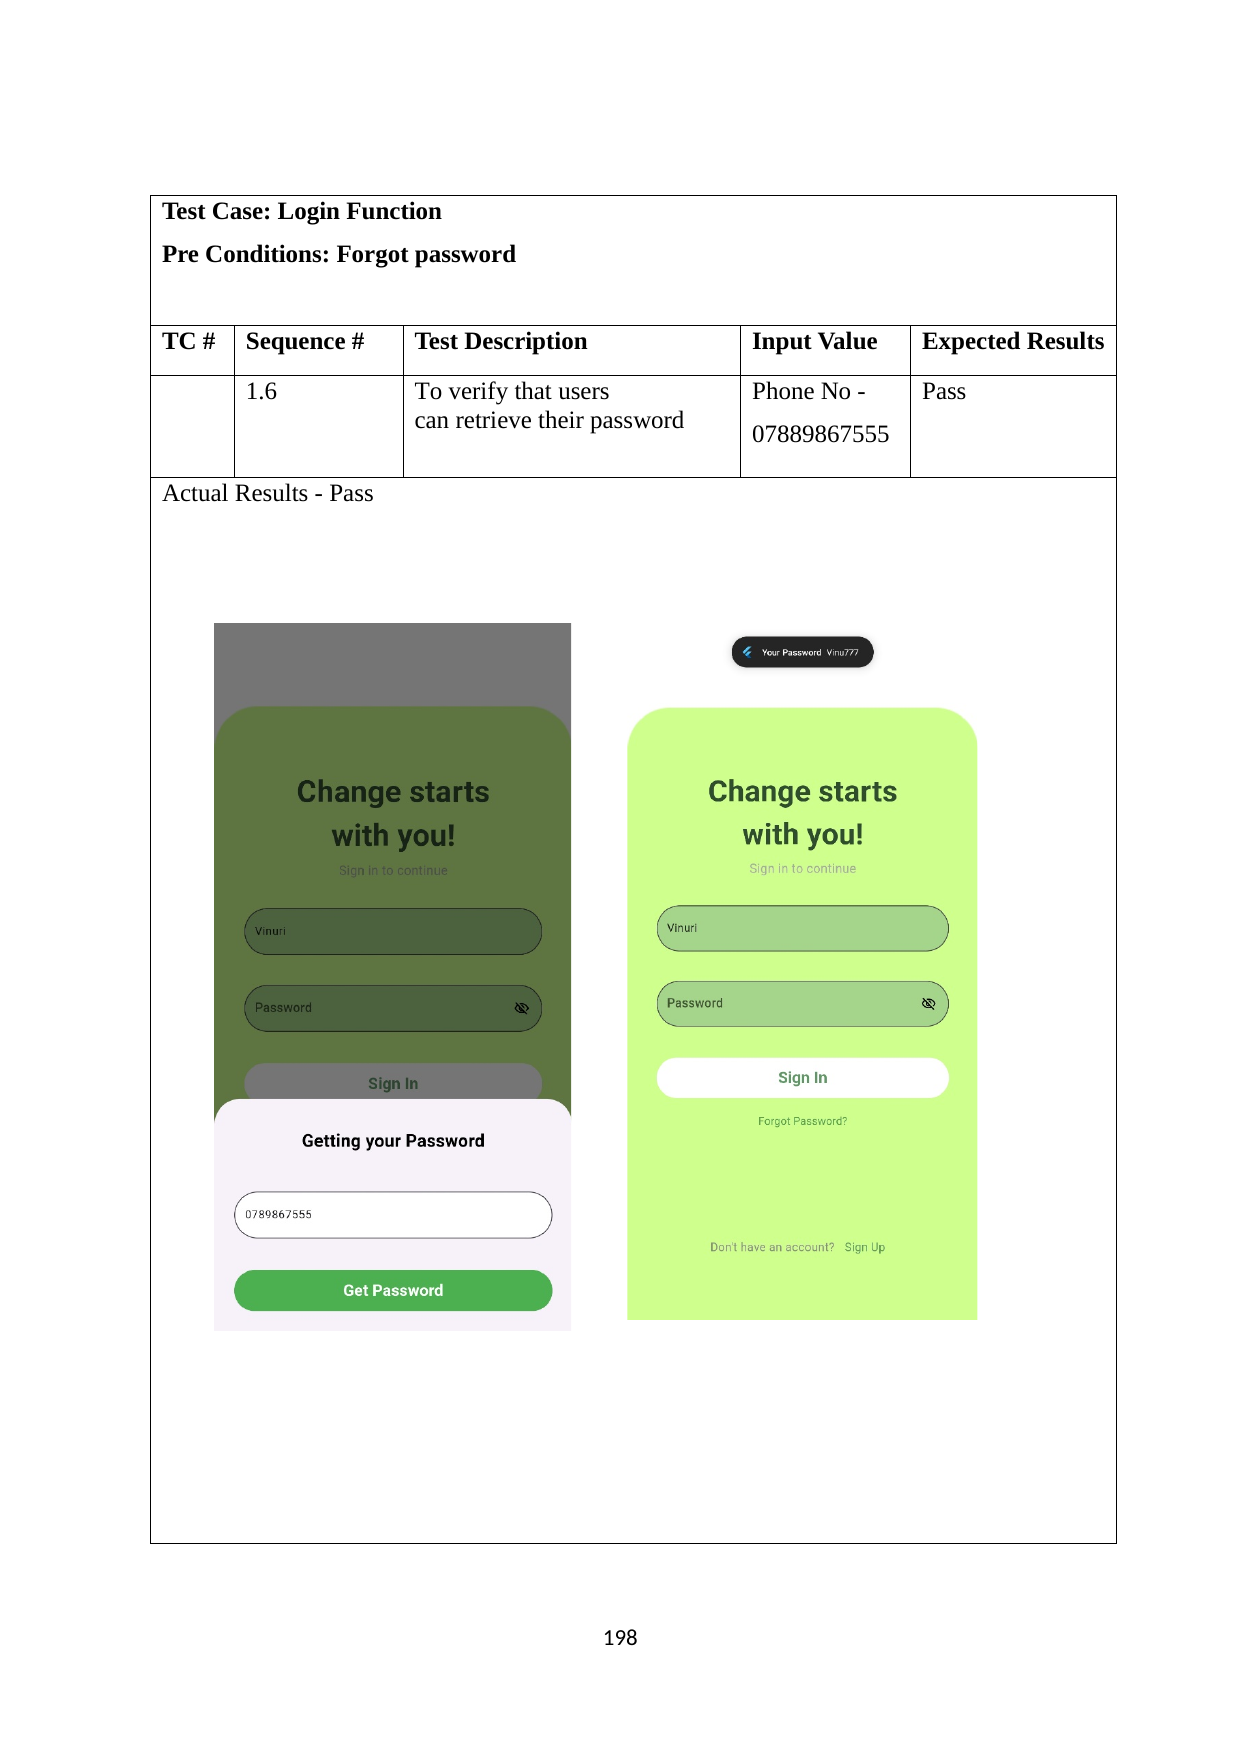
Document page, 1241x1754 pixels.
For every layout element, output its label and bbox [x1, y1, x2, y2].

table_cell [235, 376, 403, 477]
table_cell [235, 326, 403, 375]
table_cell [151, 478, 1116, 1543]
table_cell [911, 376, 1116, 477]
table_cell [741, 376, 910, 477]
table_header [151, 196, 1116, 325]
picture [214, 623, 572, 1331]
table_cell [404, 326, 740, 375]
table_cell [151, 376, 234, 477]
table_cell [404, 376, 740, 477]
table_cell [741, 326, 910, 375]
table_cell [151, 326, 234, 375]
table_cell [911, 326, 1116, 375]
picture [627, 626, 978, 1320]
